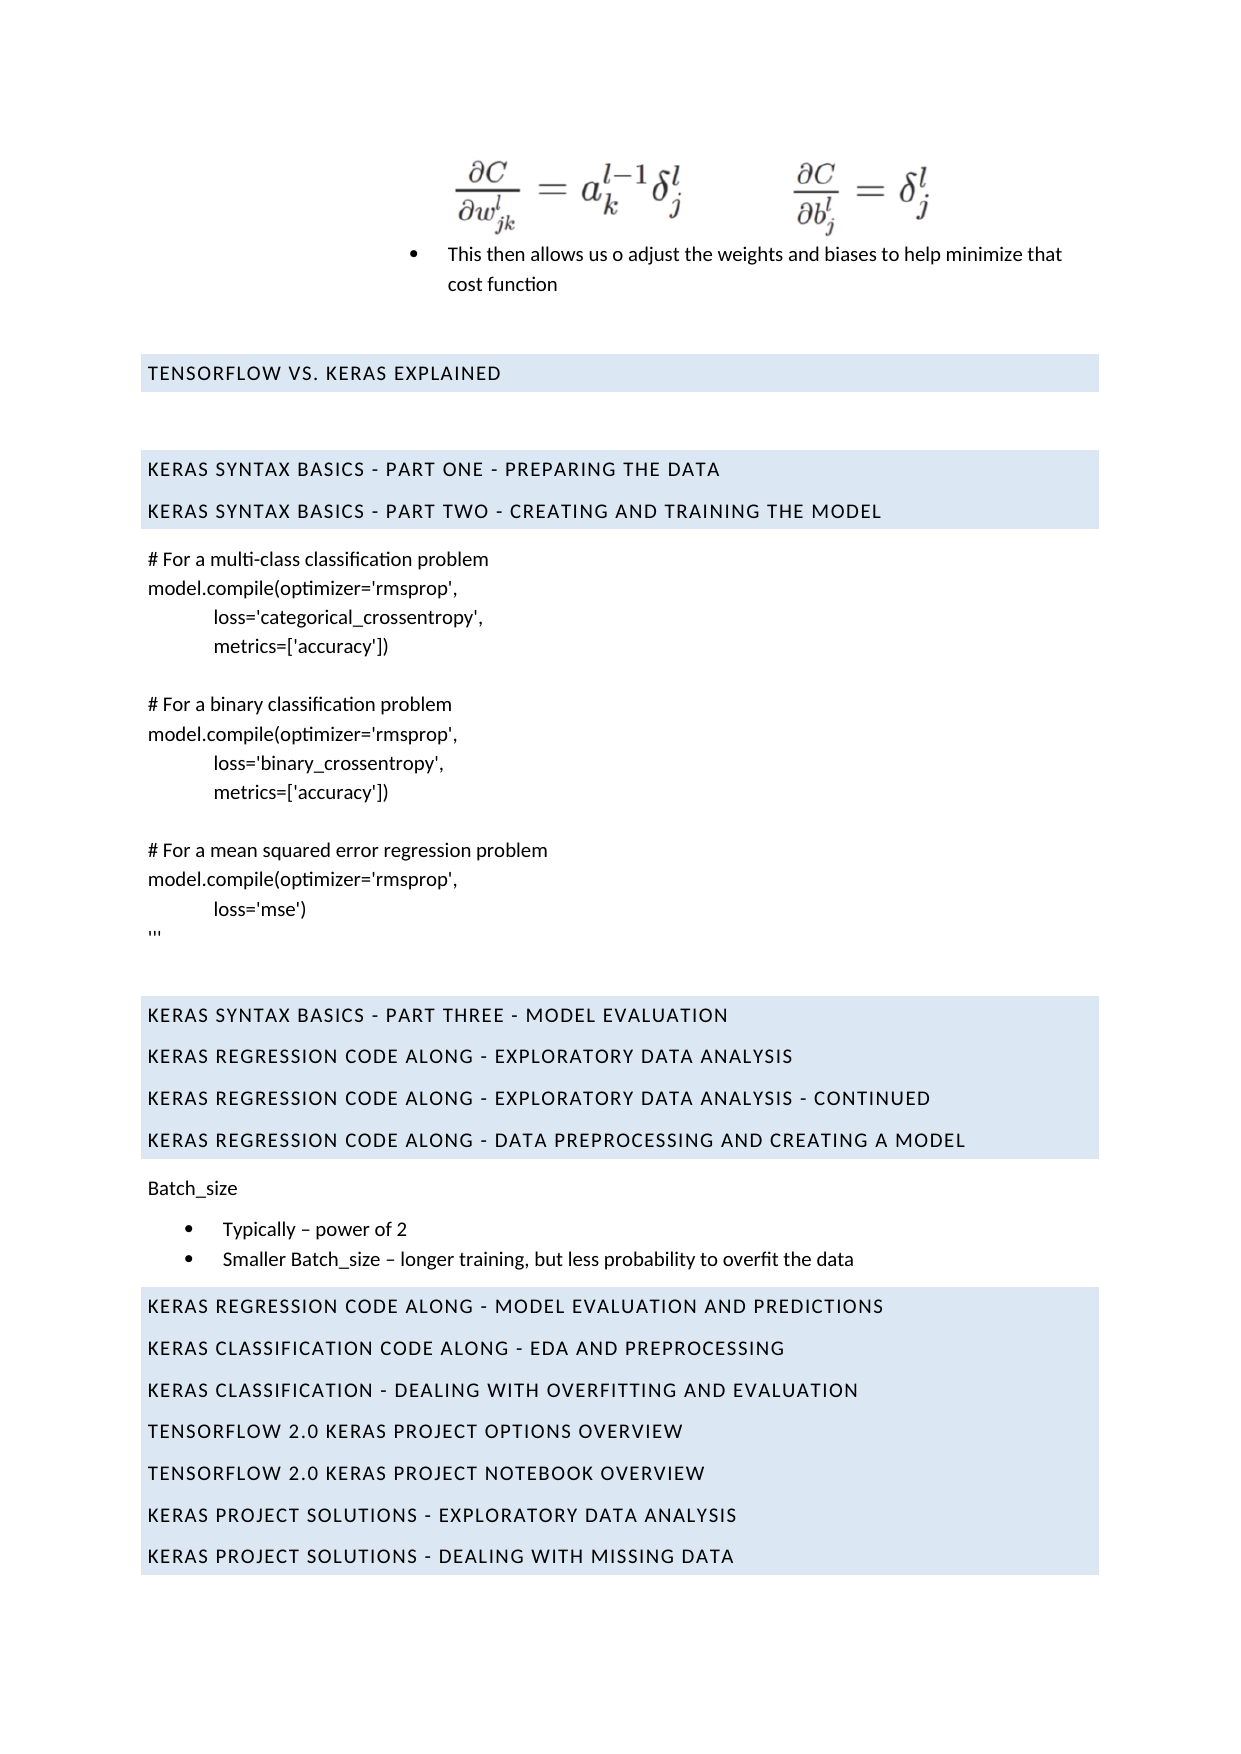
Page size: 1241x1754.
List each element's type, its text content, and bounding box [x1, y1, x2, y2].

subtitle Keras Classification - Dealing with Overfitting and Evaluation [148, 1371, 1093, 1402]
subtitle Keras Syntax Basics - Part Three - Model Evaluation [148, 1002, 1093, 1027]
text # For a multi-class classification problem model.compile(optimizer='rmsprop', loss='categorical_crossentropy', metrics=['accuracy']) # For a binary classification problem model.compile(optimizer='rmsprop', loss='binary_crossentropy', metrics=['accuracy']) # For a mean squared error regression problem model.compile(optimizer='rmsprop', loss='mse') ''' [148, 546, 1093, 979]
subtitle Keras Regression Code Along - Data Preprocessing and Creating a Model [148, 1121, 1093, 1152]
subtitle Keras Syntax Basics - Part Two - Creating and Training the Model [148, 492, 1093, 523]
list This then allows us o adjust the weights and biases to help minimize that cost function [410, 242, 1093, 296]
subtitle Keras Project Solutions - Exploratory Data Analysis [148, 1496, 1093, 1527]
text Batch_size [148, 1175, 1093, 1200]
subtitle TensorFlow vs. Keras Explained [148, 360, 1093, 386]
list Smaller Batch_size – longer training, but less probability to overfit the data [185, 1246, 1093, 1271]
subtitle Keras Regression Code Along - Exploratory Data Analysis - Continued [148, 1079, 1093, 1111]
subtitle Keras Project Solutions - Dealing with Missing Data [148, 1537, 1093, 1569]
picture [447, 147, 964, 238]
subtitle TensorFlow 2.0 Keras Project Notebook Overview [148, 1454, 1093, 1486]
subtitle Keras Syntax Basics - Part One - Preparing the Data [148, 456, 1093, 482]
list Typically – power of 2 [185, 1217, 1093, 1242]
subtitle TensorFlow 2.0 Keras Project Options Overview [148, 1412, 1093, 1444]
subtitle Keras Classification Code Along - EDA and Preprocessing [148, 1329, 1093, 1361]
subtitle Keras Regression Code Along - Exploratory Data Analysis [148, 1037, 1093, 1069]
subtitle Keras Regression Code Along - Model Evaluation and Predictions [148, 1294, 1093, 1319]
